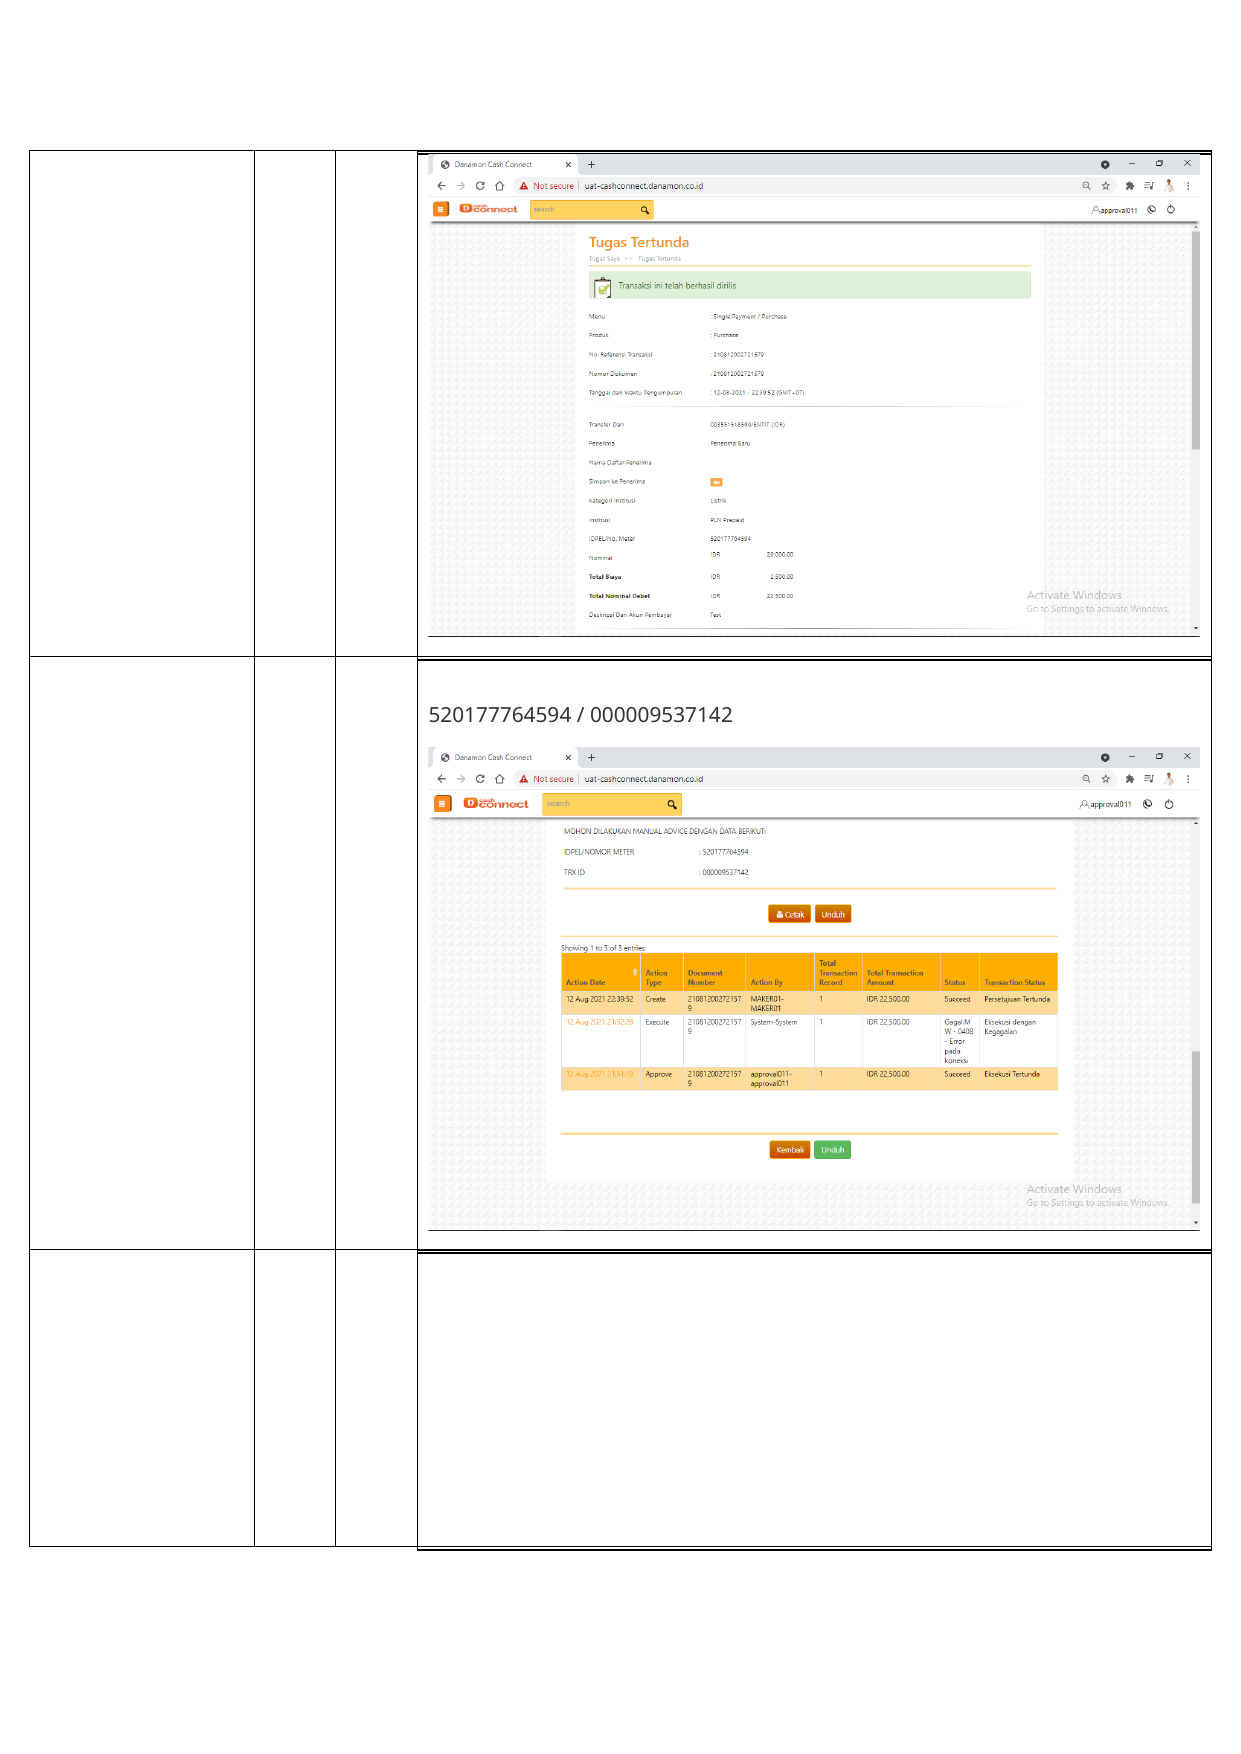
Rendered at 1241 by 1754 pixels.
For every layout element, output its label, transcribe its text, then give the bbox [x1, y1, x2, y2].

picture [428, 154, 1200, 637]
table_cell [255, 657, 335, 1249]
table_cell [30, 151, 254, 656]
table_cell [30, 657, 254, 1249]
table_cell [336, 657, 417, 1249]
table_cell [418, 1254, 1211, 1546]
picture [428, 747, 1200, 1231]
table_cell [255, 1250, 335, 1546]
table_cell [30, 1250, 254, 1546]
table_cell [255, 151, 335, 656]
table_cell [336, 151, 417, 656]
table_cell 520177764594 / 000009537142 [418, 661, 1211, 1249]
table_cell [418, 155, 1211, 656]
table_cell [336, 1250, 417, 1546]
